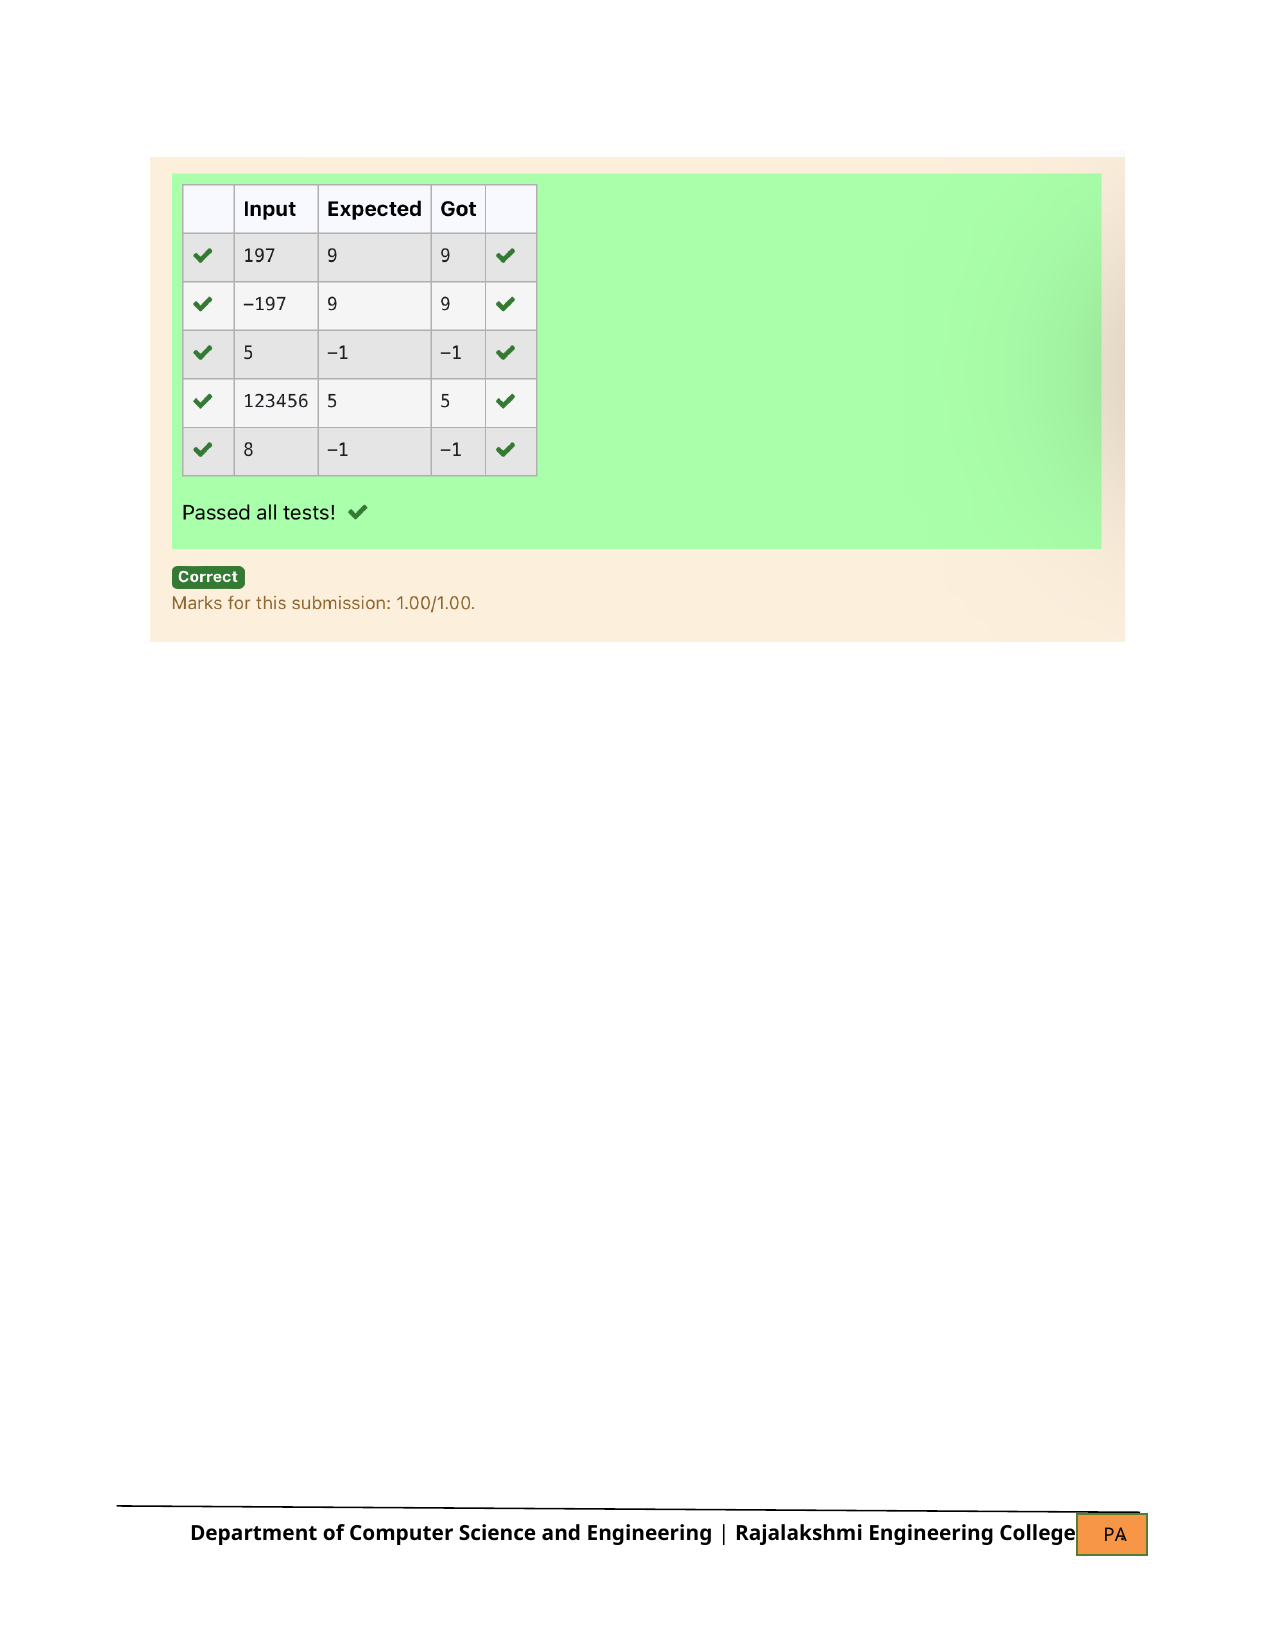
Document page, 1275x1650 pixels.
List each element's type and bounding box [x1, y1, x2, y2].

picture [150, 150, 1125, 642]
